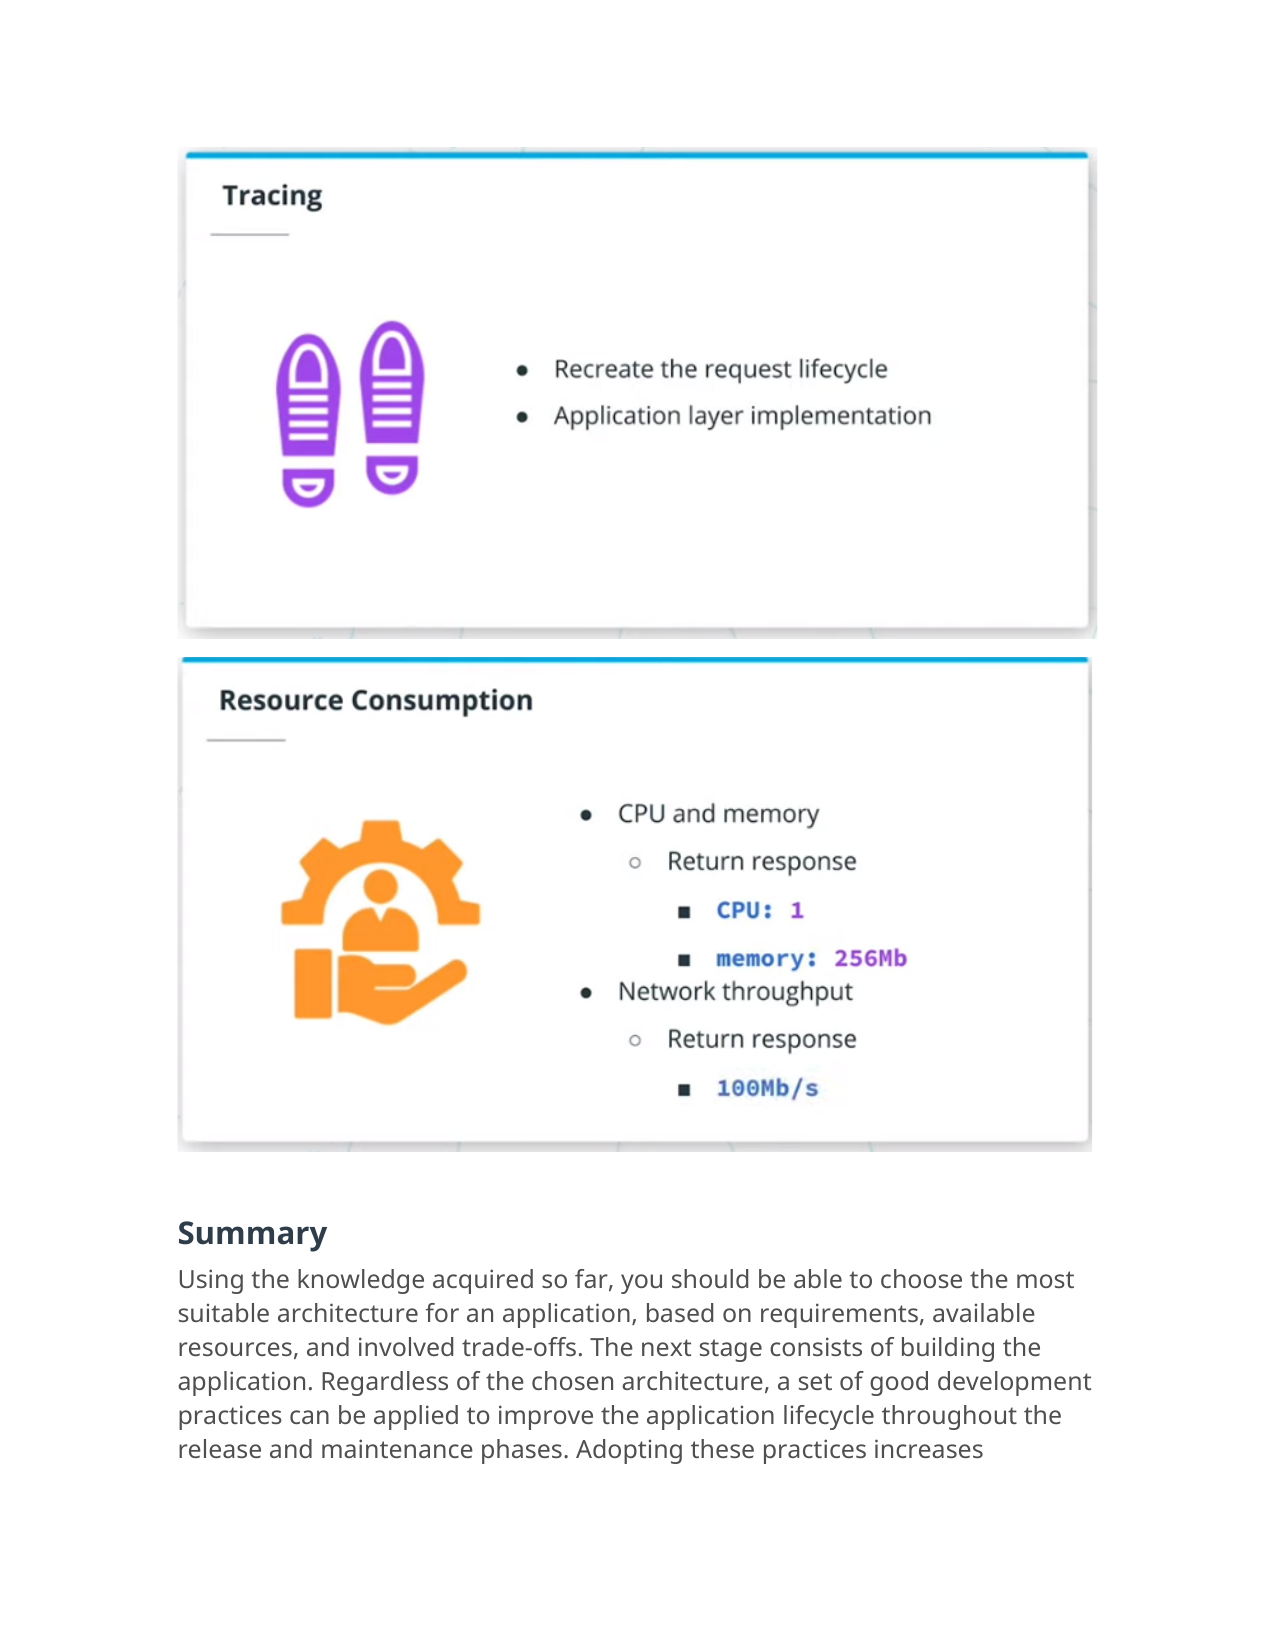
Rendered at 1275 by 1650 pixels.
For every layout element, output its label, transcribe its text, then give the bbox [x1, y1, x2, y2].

picture [177, 147, 1098, 639]
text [177, 1261, 1098, 1466]
picture [177, 657, 1093, 1152]
subtitle Summary [177, 1211, 1098, 1253]
